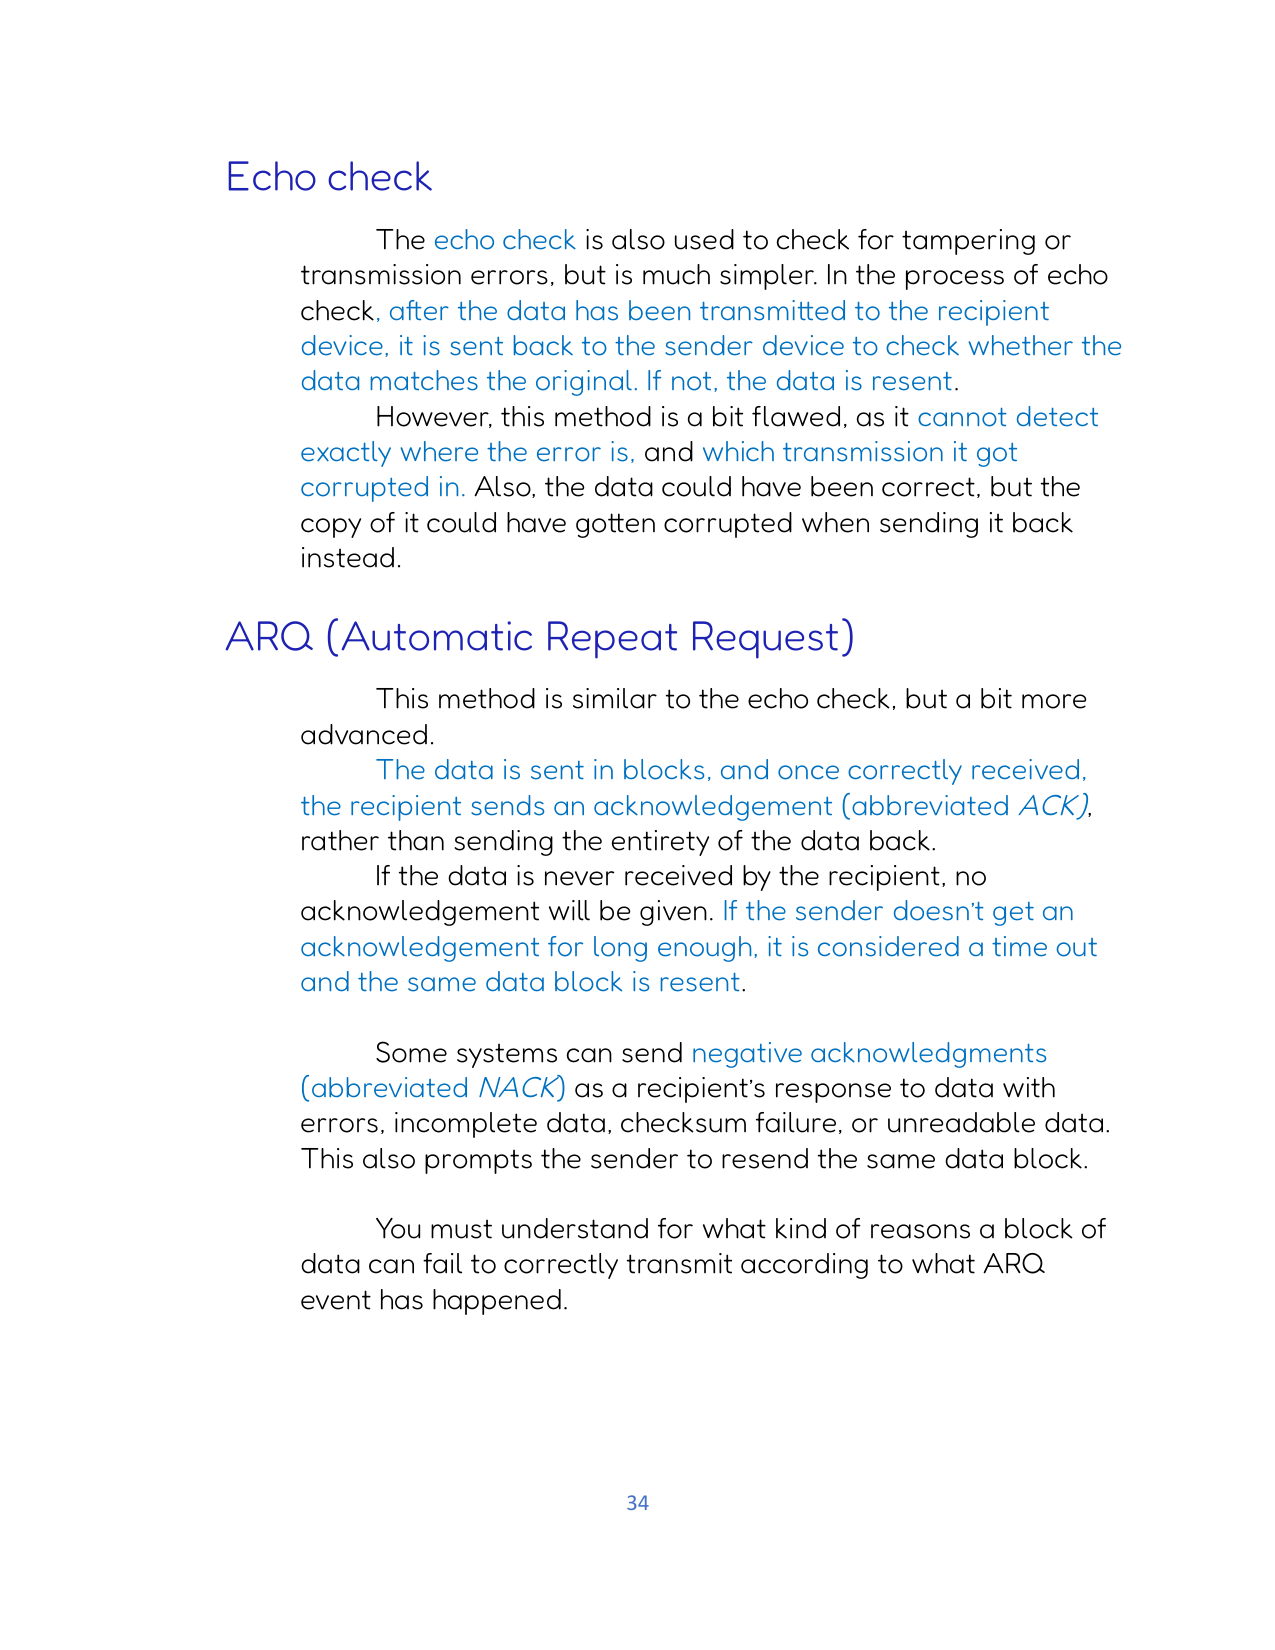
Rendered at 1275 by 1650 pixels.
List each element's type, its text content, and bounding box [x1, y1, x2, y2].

text You must understand for what kind of reasons a block of data can fail to correctly transmit according to what ARQ event has happened. [300, 1210, 1125, 1316]
subtitle Echo check [225, 150, 1125, 200]
subtitle ARQ (Automatic Repeat Request) [225, 609, 1125, 660]
text However, this method is a bit flawed, as it cannot detect exactly where the error is, and which transmission it got corrupted in. Also, the data could have been correct, but the copy of it could have gotten corrupted when sending it back instead. [300, 398, 1125, 574]
text This method is similar to the echo check, but a bit more advanced. [300, 681, 1125, 751]
text The data is sent in blocks, and once correctly received, the recipient sends an acknowledgement (abbreviated ACK), rather than sending the entirety of the data back. [300, 751, 1125, 857]
text Some systems can send negative acknowledgments (abbreviated NACK) as a recipient’s response to data with errors, incomplete data, checksum failure, or unreadable data. This also prompts the sender to resend the same data block. [300, 1034, 1125, 1175]
text If the data is never received by the recipient, no acknowledgement will be given. If the sender doesn’t get an acknowledgement for long enough, it is considered a time out and the same data block is resent. [300, 857, 1125, 998]
text The echo check is also used to check for tampering or transmission errors, but is much simpler. In the process of echo check, after the data has been transmitted to the recipient device, it is sent back to the sender device to check whether the data matches the original. If not, the data is resent. [300, 221, 1125, 398]
